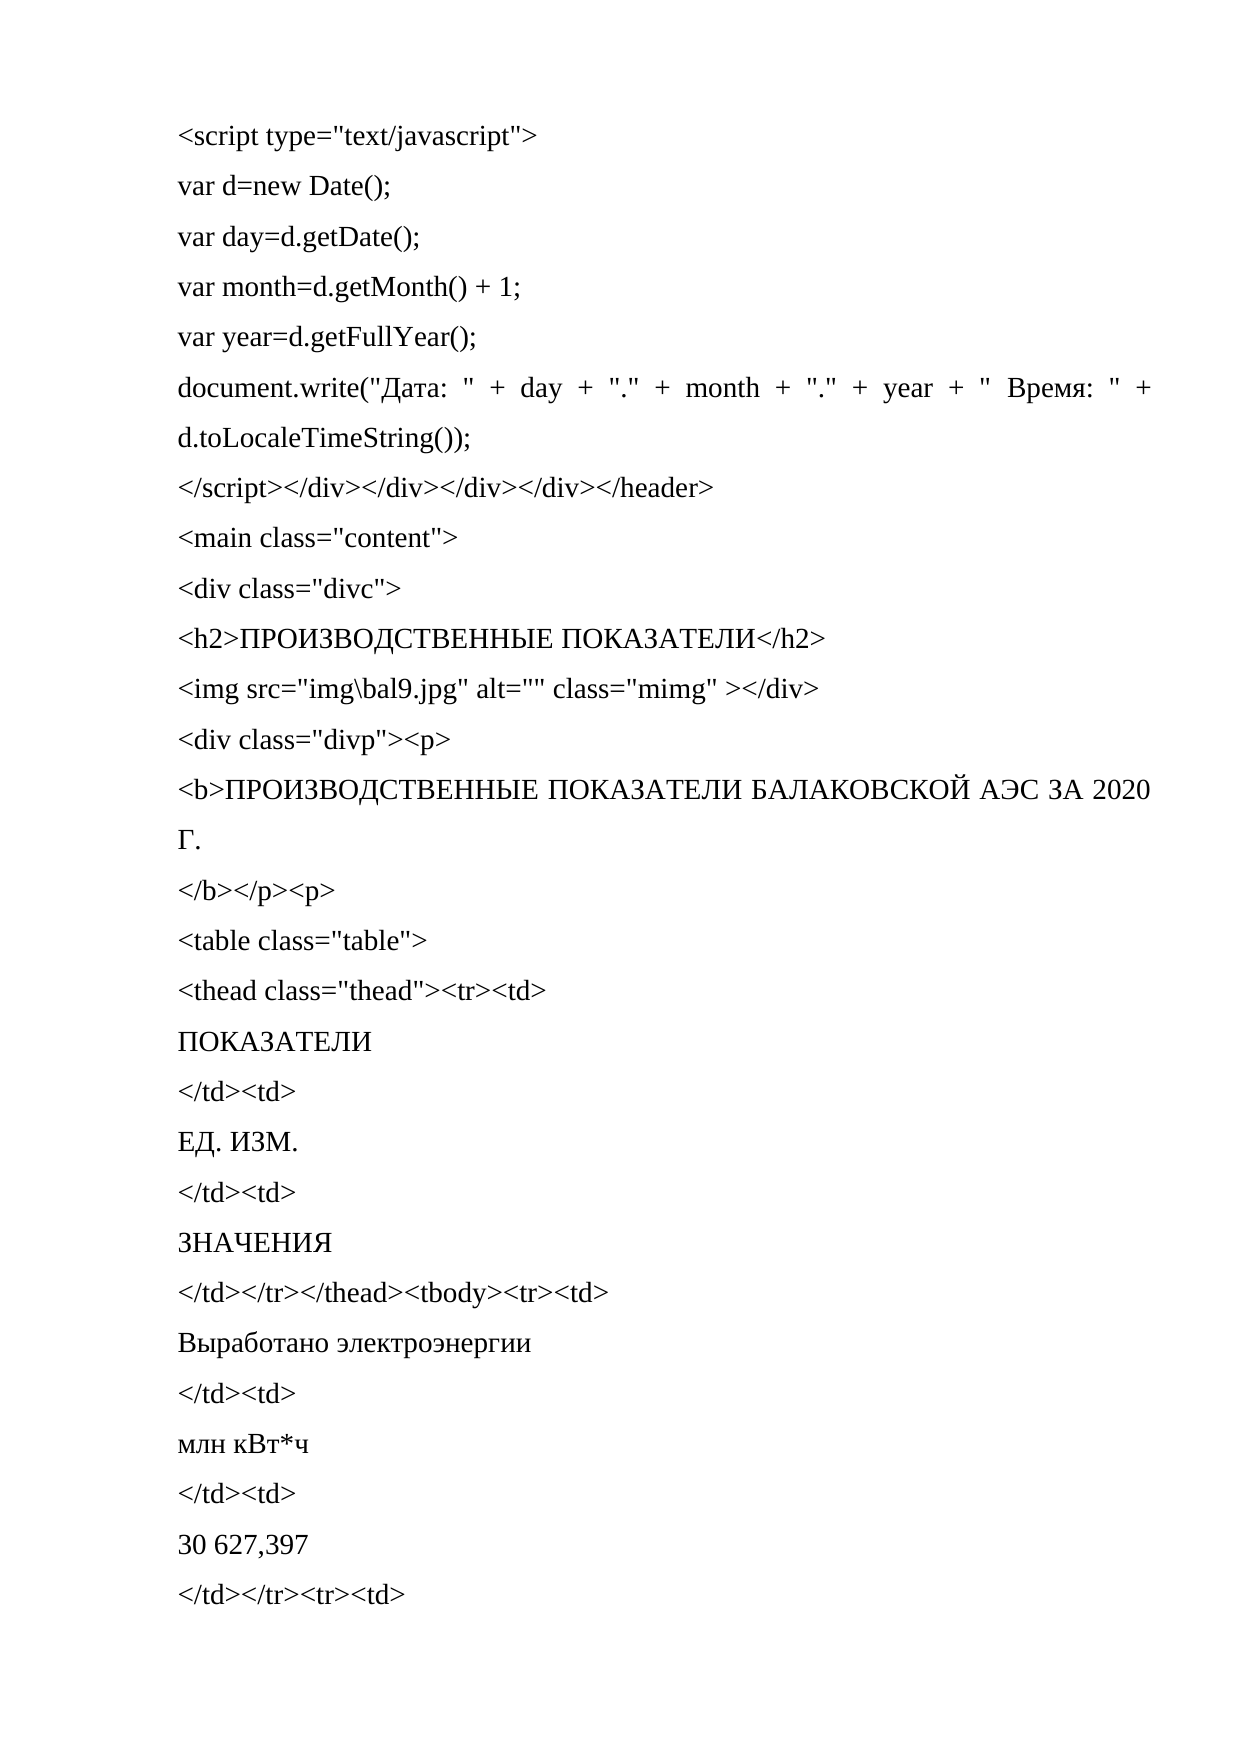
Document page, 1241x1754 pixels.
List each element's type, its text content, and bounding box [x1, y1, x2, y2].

text <div class="divc"> [177, 571, 1152, 604]
text var month=d.getMonth() + 1; [177, 269, 1152, 303]
text Выработано электроэнергии [177, 1326, 1152, 1359]
text <table class="table"> [177, 923, 1152, 957]
text ЗНАЧЕНИЯ [177, 1225, 1152, 1258]
text <script type="text/javascript"> [177, 118, 1152, 152]
text <img src="img\bal9.jpg" alt="" class="mimg" ></div> [177, 672, 1152, 705]
text </td><td> [177, 1477, 1152, 1510]
text </td><td> [177, 1376, 1152, 1409]
text млн кВт*ч [177, 1426, 1152, 1460]
text <b>ПРОИЗВОДСТВЕННЫЕ ПОКАЗАТЕЛИ БАЛАКОВСКОЙ АЭС ЗА 2020 Г. [177, 772, 1152, 856]
text var year=d.getFullYear(); [177, 319, 1152, 353]
text document.write("Дата: " + day + "." + month + "." + year + " Время: " + d.toLocaleTimeString()); [177, 370, 1152, 453]
text <thead class="thead"><tr><td> [177, 973, 1152, 1007]
text var day=d.getDate(); [177, 219, 1152, 252]
text </b></p><p> [177, 873, 1152, 906]
text ЕД. ИЗМ. [177, 1124, 1152, 1158]
text </script></div></div></div></div></header> [177, 470, 1152, 504]
text <main class="content"> [177, 521, 1152, 554]
text </td></tr></thead><tbody><tr><td> [177, 1275, 1152, 1309]
text ПОКАЗАТЕЛИ [177, 1024, 1152, 1057]
text var d=new Date(); [177, 168, 1152, 202]
text <h2>ПРОИЗВОДСТВЕННЫЕ ПОКАЗАТЕЛИ</h2> [177, 621, 1152, 655]
text </td></tr><tr><td> [177, 1577, 1152, 1611]
text 30 627,397 [177, 1527, 1152, 1560]
text <div class="divp"><p> [177, 722, 1152, 755]
text </td><td> [177, 1074, 1152, 1108]
text </td><td> [177, 1175, 1152, 1208]
